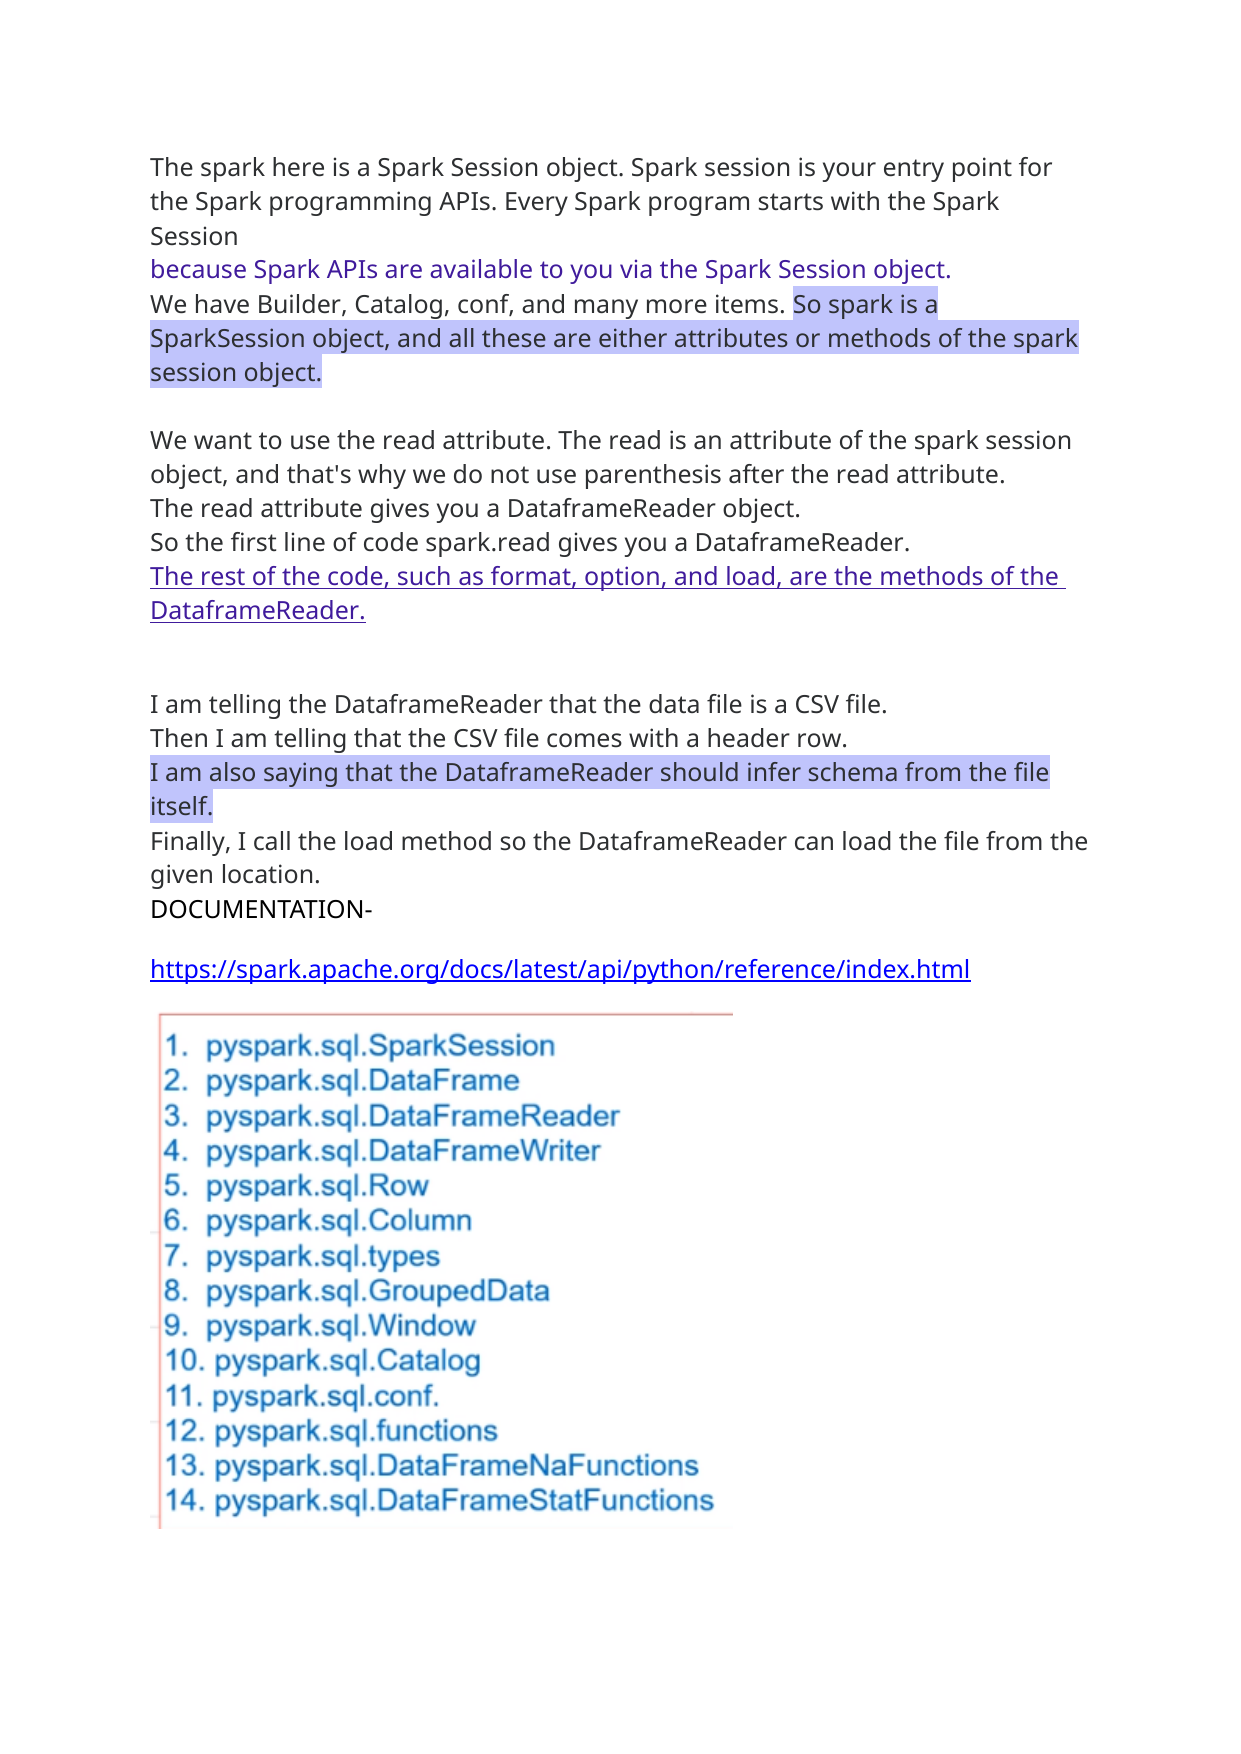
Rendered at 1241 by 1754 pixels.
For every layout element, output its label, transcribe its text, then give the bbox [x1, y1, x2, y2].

text Finally, I call the load method so the DataframeReader can load the file from the given location. [150, 823, 1090, 891]
text Then I am telling that the CSV file comes with a header row. [150, 721, 1090, 755]
text DOCUMENTATION- [150, 891, 1090, 925]
text We have Builder, Catalog, conf, and many more items. So spark is a SparkSession object, and all these are either attributes or methods of the spark session object. [150, 286, 793, 320]
text I am also saying that the DataframeReader should infer schema from the file itself. [213, 755, 1090, 823]
text The spark here is a Spark Session object. Spark session is your entry point for the Spark programming APIs. Every Spark program starts with the Spark Session [150, 150, 1090, 252]
picture [150, 1011, 733, 1529]
text We want to use the read attribute. The read is an attribute of the spark session object, and that's why we do not use parenthesis after the read attribute. [150, 422, 1090, 491]
text The rest of the code, such as format, option, and load, are the methods of the DataframeReader. [150, 559, 1090, 627]
text because Spark APIs are available to you via the Spark Session object. [150, 252, 1090, 286]
text The read attribute gives you a DataframeReader object. [150, 491, 1090, 525]
text I am telling the DataframeReader that the data file is a CSV file. [150, 687, 1090, 721]
text https://spark.apache.org/docs/latest/api/python/reference/index.html [150, 951, 1090, 985]
text We have Builder, Catalog, conf, and many more items. So spark is a SparkSession object, and all these are either attributes or methods of the spark session object. [322, 286, 1090, 388]
text So the first line of code spark.read gives you a DataframeReader. [150, 525, 1090, 559]
